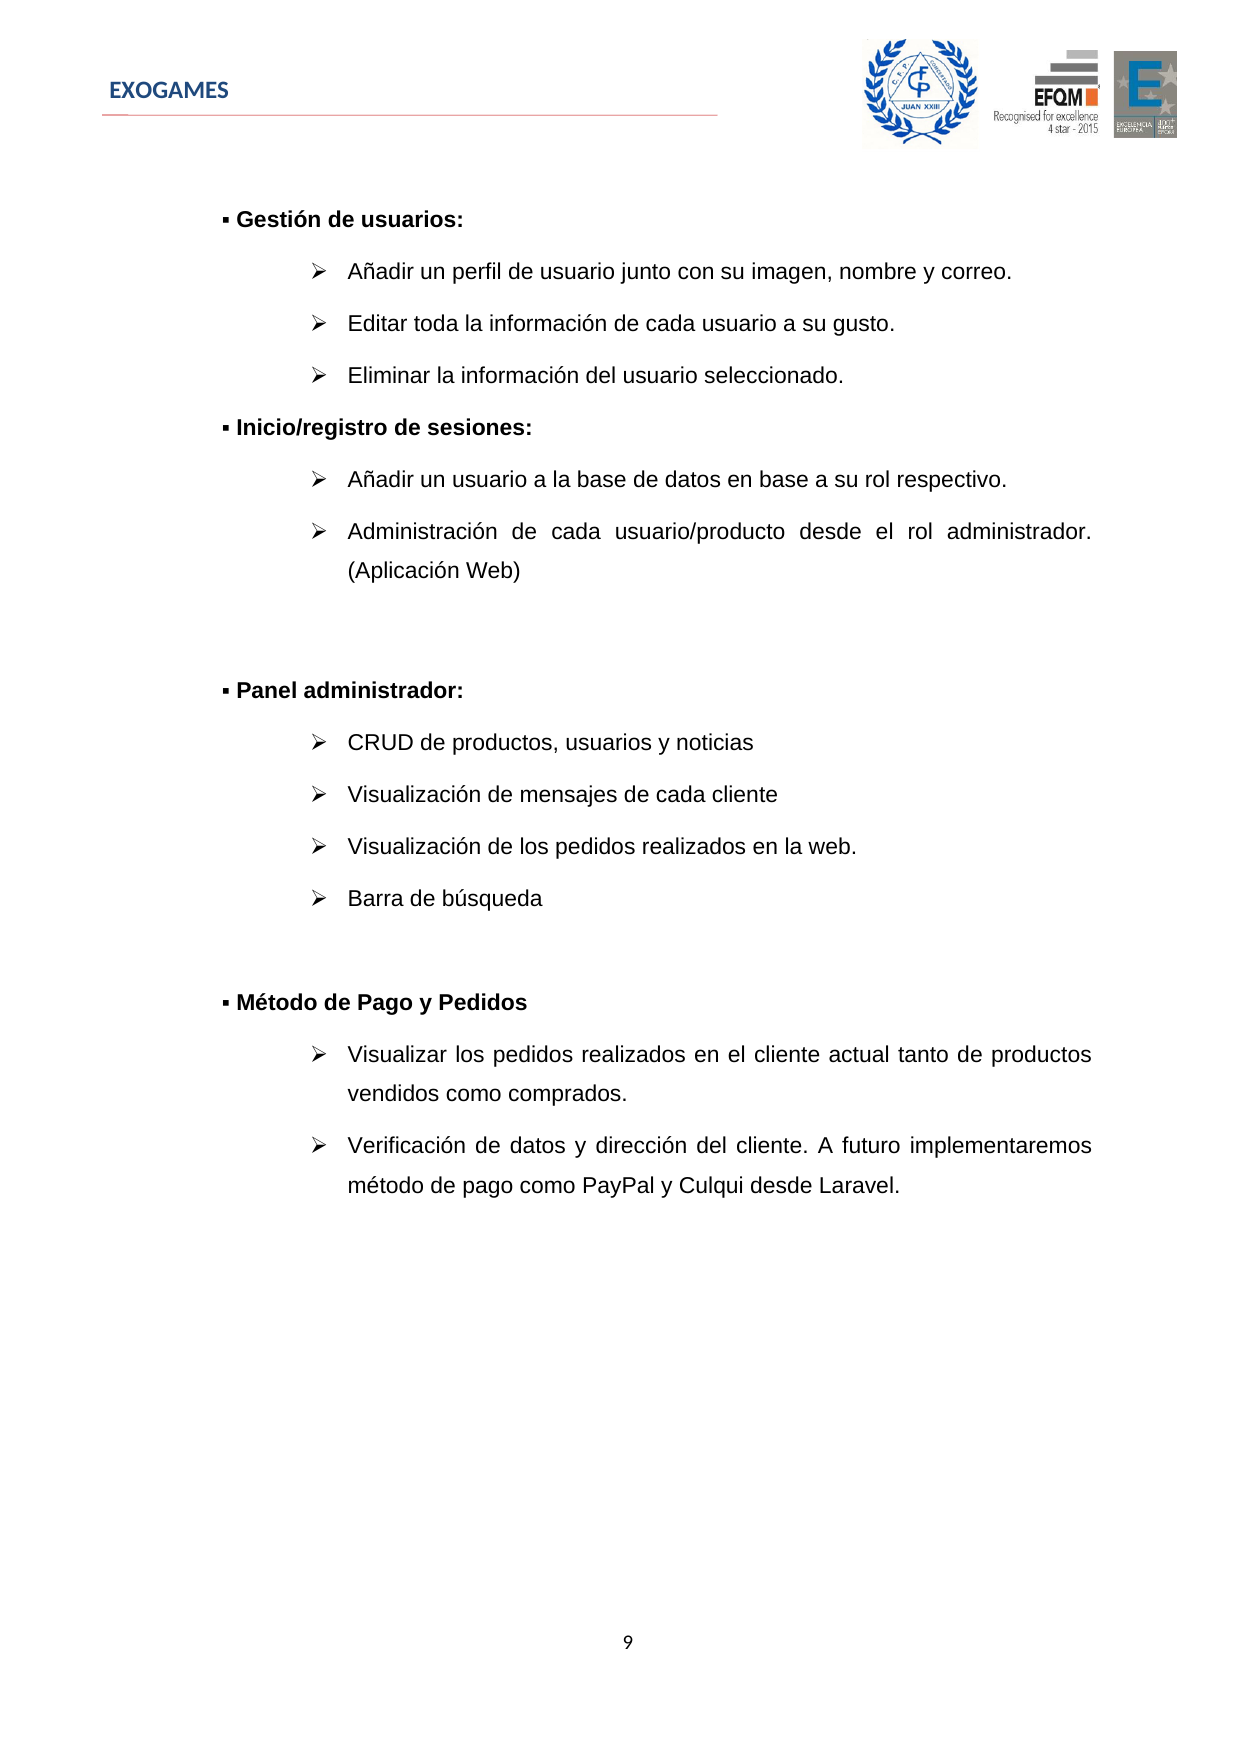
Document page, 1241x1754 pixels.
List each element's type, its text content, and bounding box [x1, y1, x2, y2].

list CRUD de productos, usuarios y noticias [310, 729, 1092, 755]
text ▪ Gestión de usuarios: [162, 206, 1092, 232]
list Administración de cada usuario/producto desde el rol administrador. (Aplicación Web) [310, 518, 1092, 584]
list Visualización de mensajes de cada cliente [310, 781, 1092, 807]
text ▪ Inicio/registro de sesiones: [162, 414, 1092, 440]
list Añadir un usuario a la base de datos en base a su rol respectivo. [310, 466, 1092, 492]
list Visualizar los pedidos realizados en el cliente actual tanto de productos vendidos como comprados. [310, 1041, 1092, 1107]
list Editar toda la información de cada usuario a su gusto. [310, 310, 1092, 336]
list Verificación de datos y dirección del cliente. A futuro implementaremos método de pago como PayPal y Culqui desde Laravel. [310, 1132, 1092, 1198]
list Añadir un perfil de usuario junto con su imagen, nombre y correo. [310, 258, 1092, 284]
picture [1113, 51, 1177, 138]
list Eliminar la información del usuario seleccionado. [310, 362, 1092, 388]
text ▪ Método de Pago y Pedidos [162, 989, 1092, 1015]
list Visualización de los pedidos realizados en la web. [310, 833, 1092, 859]
text ▪ Panel administrador: [162, 677, 1092, 703]
picture [862, 39, 980, 152]
list Barra de búsqueda [310, 885, 1092, 911]
